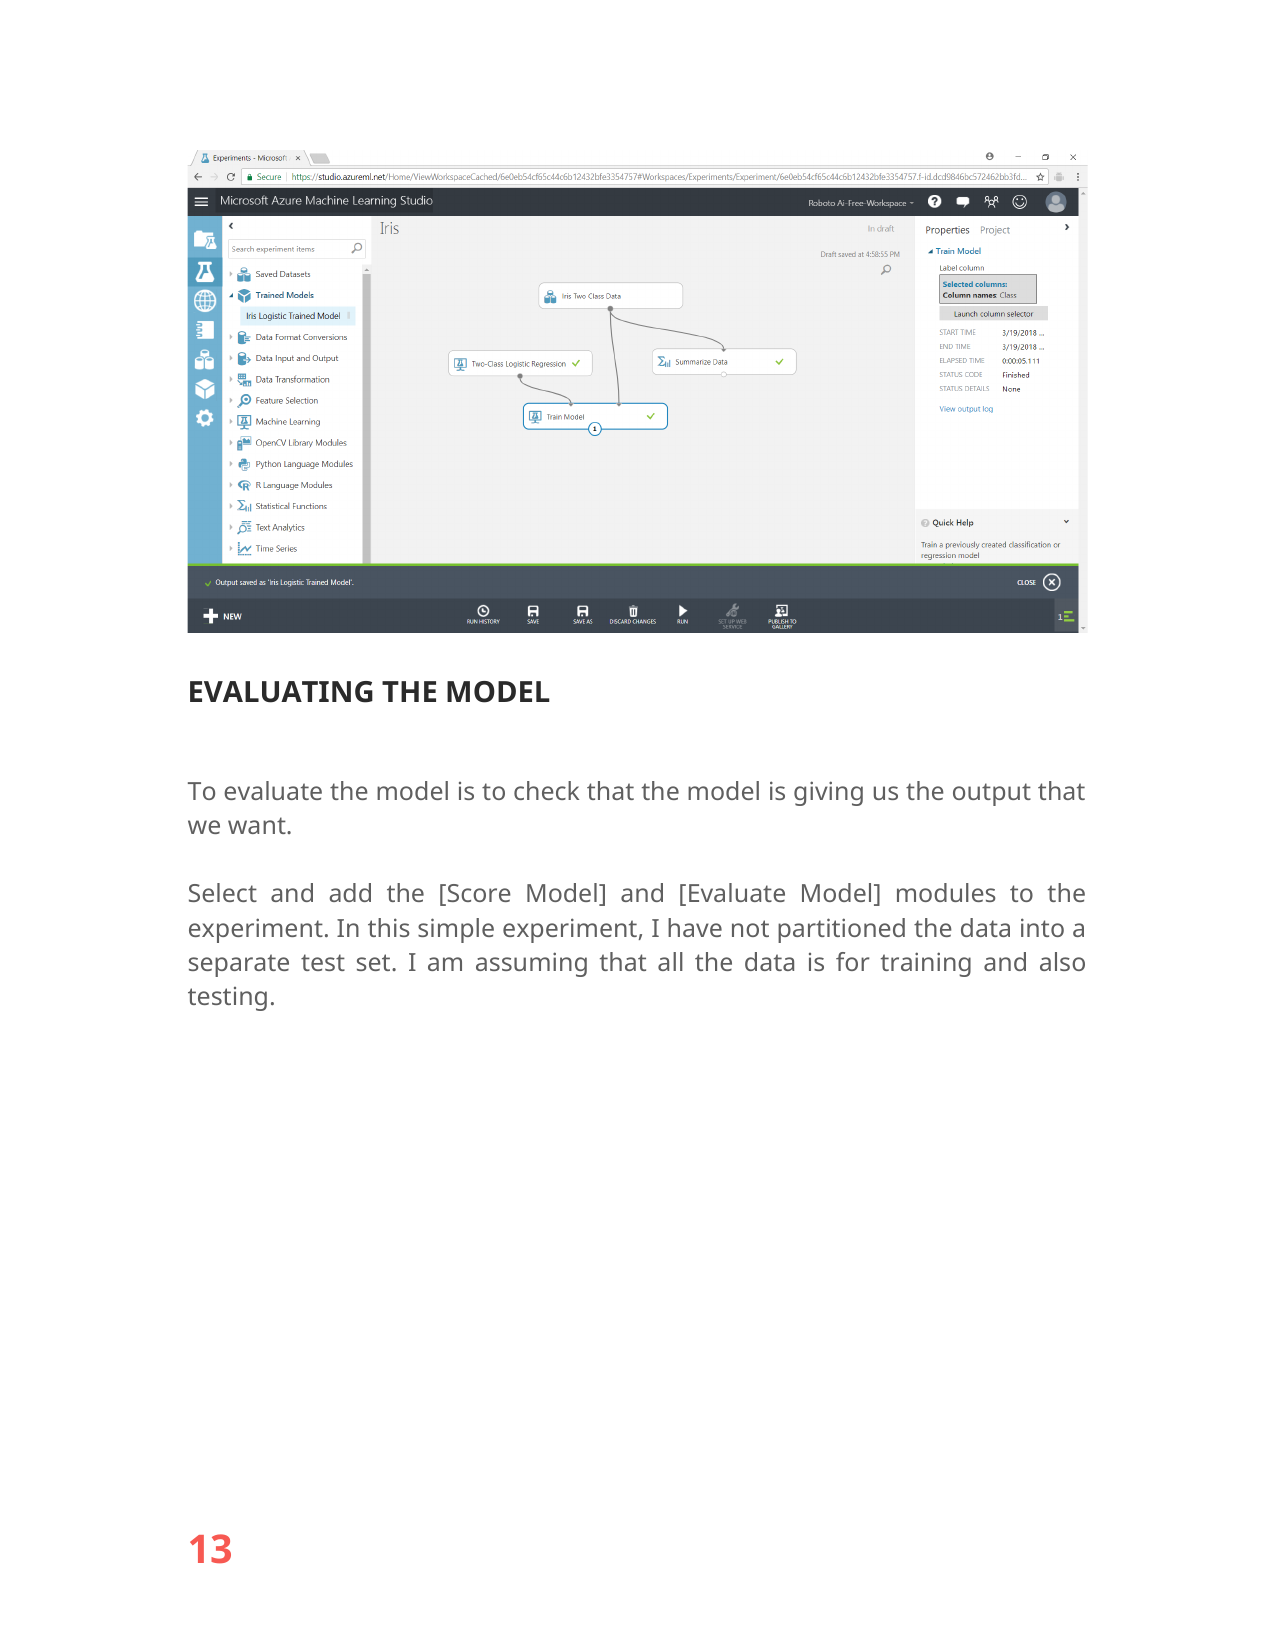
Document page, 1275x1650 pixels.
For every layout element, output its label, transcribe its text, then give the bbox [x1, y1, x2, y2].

text To evaluate the model is to check that the model is giving us the output that we want. [187, 774, 1087, 842]
subtitle EVALUATING THE MODEl [187, 671, 1087, 711]
text Select and add the [Score Model] and [Evaluate Model] modules to the experiment. In this simple experiment, I have not partitioned the data into a separate test set. I am assuming that all the data is for training and also testing. [187, 876, 1087, 1012]
picture [187, 150, 1088, 633]
